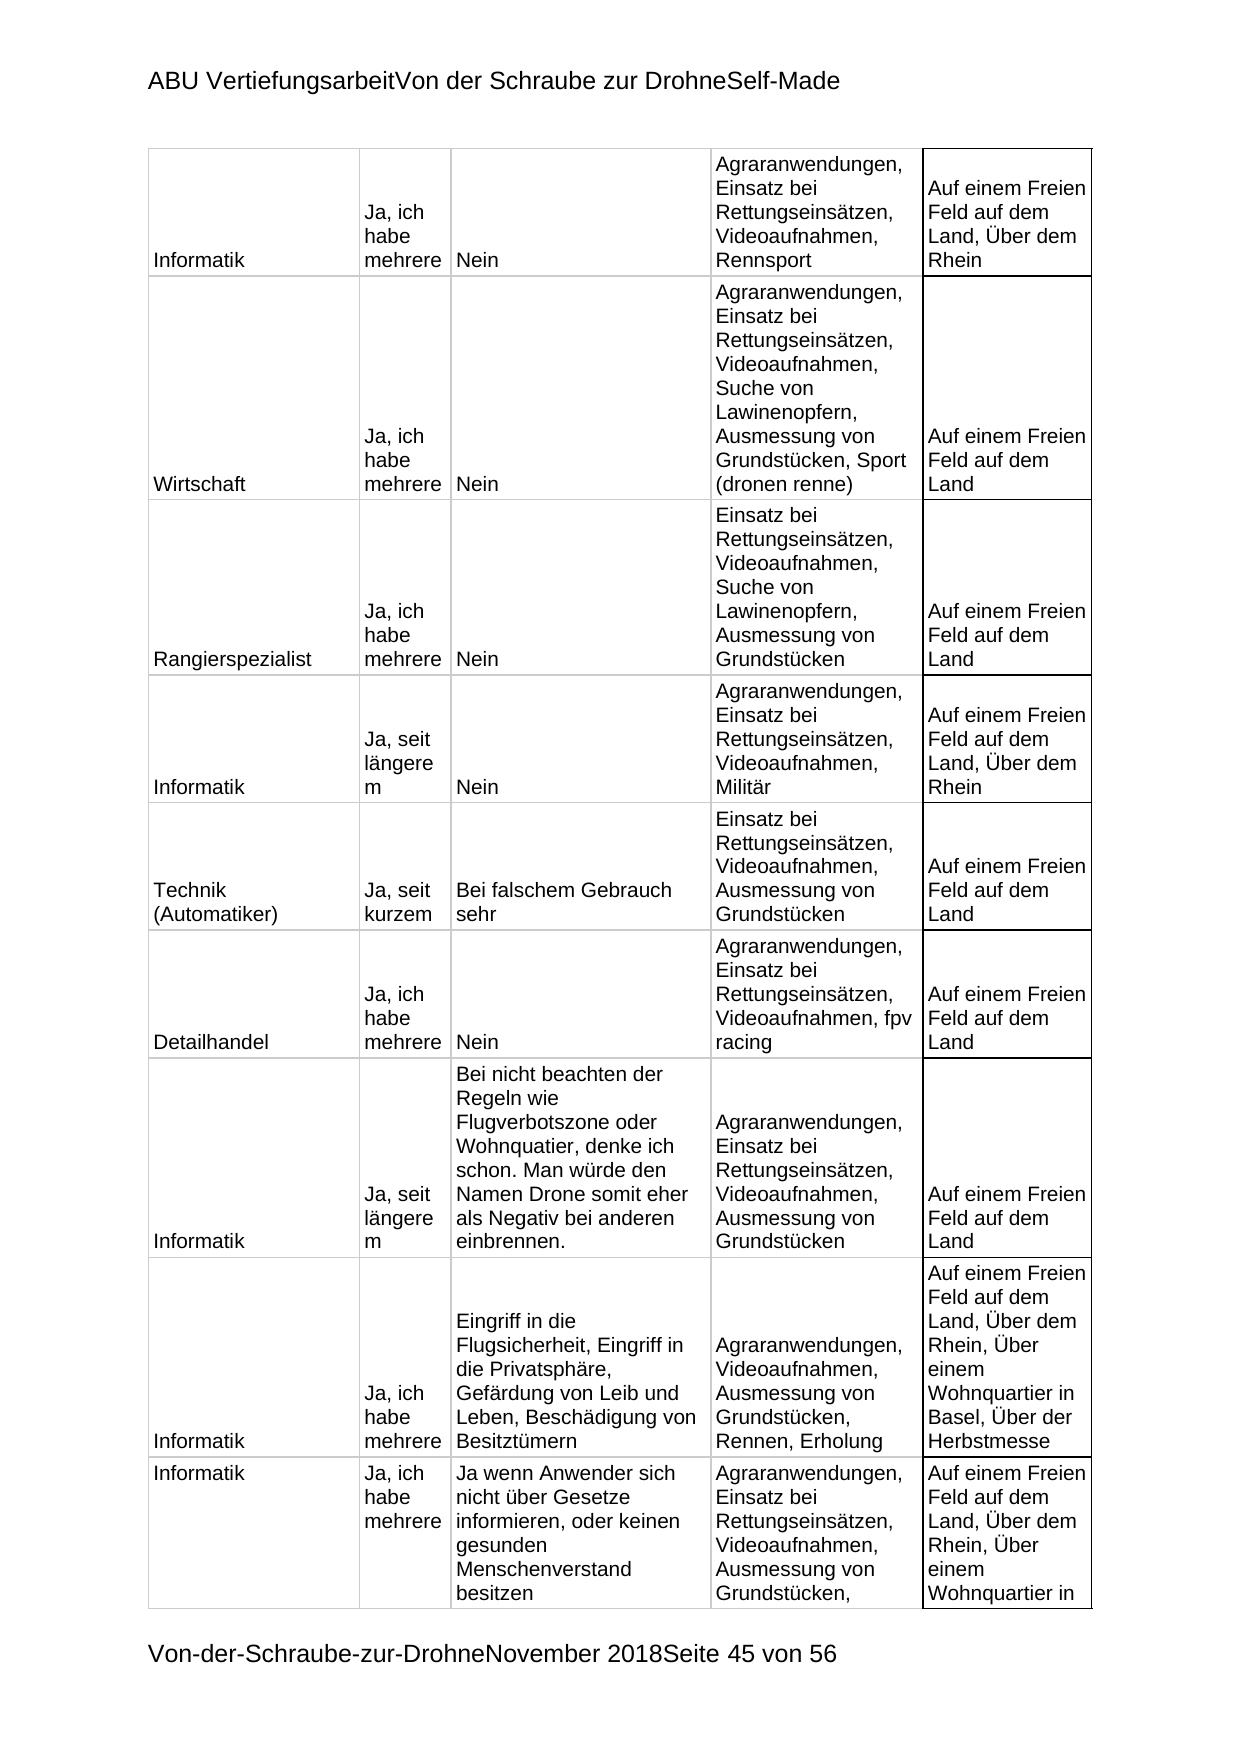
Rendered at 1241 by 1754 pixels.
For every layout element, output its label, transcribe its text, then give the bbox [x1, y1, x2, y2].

table_cell Informatik [149, 676, 359, 802]
table_cell Agraranwendungen, Einsatz bei Rettungseinsätzen, Videoaufnahmen, fpv racing [712, 931, 922, 1057]
table_cell Informatik [149, 1458, 359, 1607]
table_cell Informatik [149, 149, 359, 275]
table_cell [452, 1458, 710, 1607]
table_cell Technik (Automatiker) [149, 803, 359, 929]
table_cell Ja, seit kurzem [360, 803, 450, 929]
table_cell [712, 1458, 922, 1607]
table_cell Agraranwendungen, Einsatz bei Rettungseinsätzen, Videoaufnahmen, Ausmessung von Grundstücken [712, 1059, 922, 1256]
table_cell Ja, seit längerem [360, 1059, 450, 1256]
table_cell Ja, ich habe mehrere [360, 500, 450, 674]
table_cell Agraranwendungen, Videoaufnahmen, Ausmessung von Grundstücken, Rennen, Erholung [712, 1258, 922, 1456]
table_cell Auf einem Freien Feld auf dem Land [924, 803, 1091, 929]
table_cell Agraranwendungen, Einsatz bei Rettungseinsätzen, Videoaufnahmen, Suche von Lawinenopfern, Ausmessung von Grundstücken, Sport (dronen renne) [712, 277, 922, 499]
table_cell Nein [452, 676, 710, 802]
table_cell Einsatz bei Rettungseinsätzen, Videoaufnahmen, Ausmessung von Grundstücken [712, 803, 922, 929]
table_cell Nein [452, 500, 710, 674]
table_cell Ja, ich habe mehrere [360, 1258, 450, 1456]
table_cell Agraranwendungen, Einsatz bei Rettungseinsätzen, Videoaufnahmen, Rennsport [712, 149, 922, 275]
table_cell Rangierspezialist [149, 500, 359, 674]
table_cell Nein [452, 149, 710, 275]
table_cell Wirtschaft [149, 277, 359, 499]
table_cell Bei falschem Gebrauch sehr [452, 803, 710, 929]
table_cell Auf einem Freien Feld auf dem Land, Über dem Rhein, Über einem Wohnquartier in Basel, Über der Herbstmesse [924, 1258, 1091, 1456]
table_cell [360, 1458, 450, 1607]
table_cell Einsatz bei Rettungseinsätzen, Videoaufnahmen, Suche von Lawinenopfern, Ausmessung von Grundstücken [712, 500, 922, 674]
table_cell Ja, ich habe mehrere [360, 931, 450, 1057]
table_cell Informatik [149, 1059, 359, 1256]
table_cell Ja, seit längerem [360, 676, 450, 802]
table_cell Nein [452, 931, 710, 1057]
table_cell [924, 149, 1091, 275]
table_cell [360, 149, 450, 275]
table_cell Auf einem Freien Feld auf dem Land [924, 500, 1091, 674]
table_cell Auf einem Freien Feld auf dem Land, Über dem Rhein [924, 676, 1091, 802]
table_cell Detailhandel [149, 931, 359, 1057]
table_cell Ja, ich habe mehrere [360, 277, 450, 499]
table_cell Bei nicht beachten der Regeln wie Flugverbotszone oder Wohnquatier, denke ich schon. Man würde den Namen Drone somit eher als Negativ bei anderen einbrennen. [452, 1059, 710, 1256]
table_cell Auf einem Freien Feld auf dem Land [924, 277, 1091, 499]
table_cell Auf einem Freien Feld auf dem Land [924, 1059, 1091, 1256]
table_cell Auf einem Freien Feld auf dem Land [924, 931, 1091, 1057]
table_cell Eingriff in die Flugsicherheit, Eingriff in die Privatsphäre, Gefärdung von Leib und Leben, Beschädigung von Besitztümern [452, 1258, 710, 1456]
table_cell Agraranwendungen, Einsatz bei Rettungseinsätzen, Videoaufnahmen, Militär [712, 676, 922, 802]
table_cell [924, 1458, 1091, 1607]
table_cell Informatik [149, 1258, 359, 1456]
table_cell Nein [452, 277, 710, 499]
